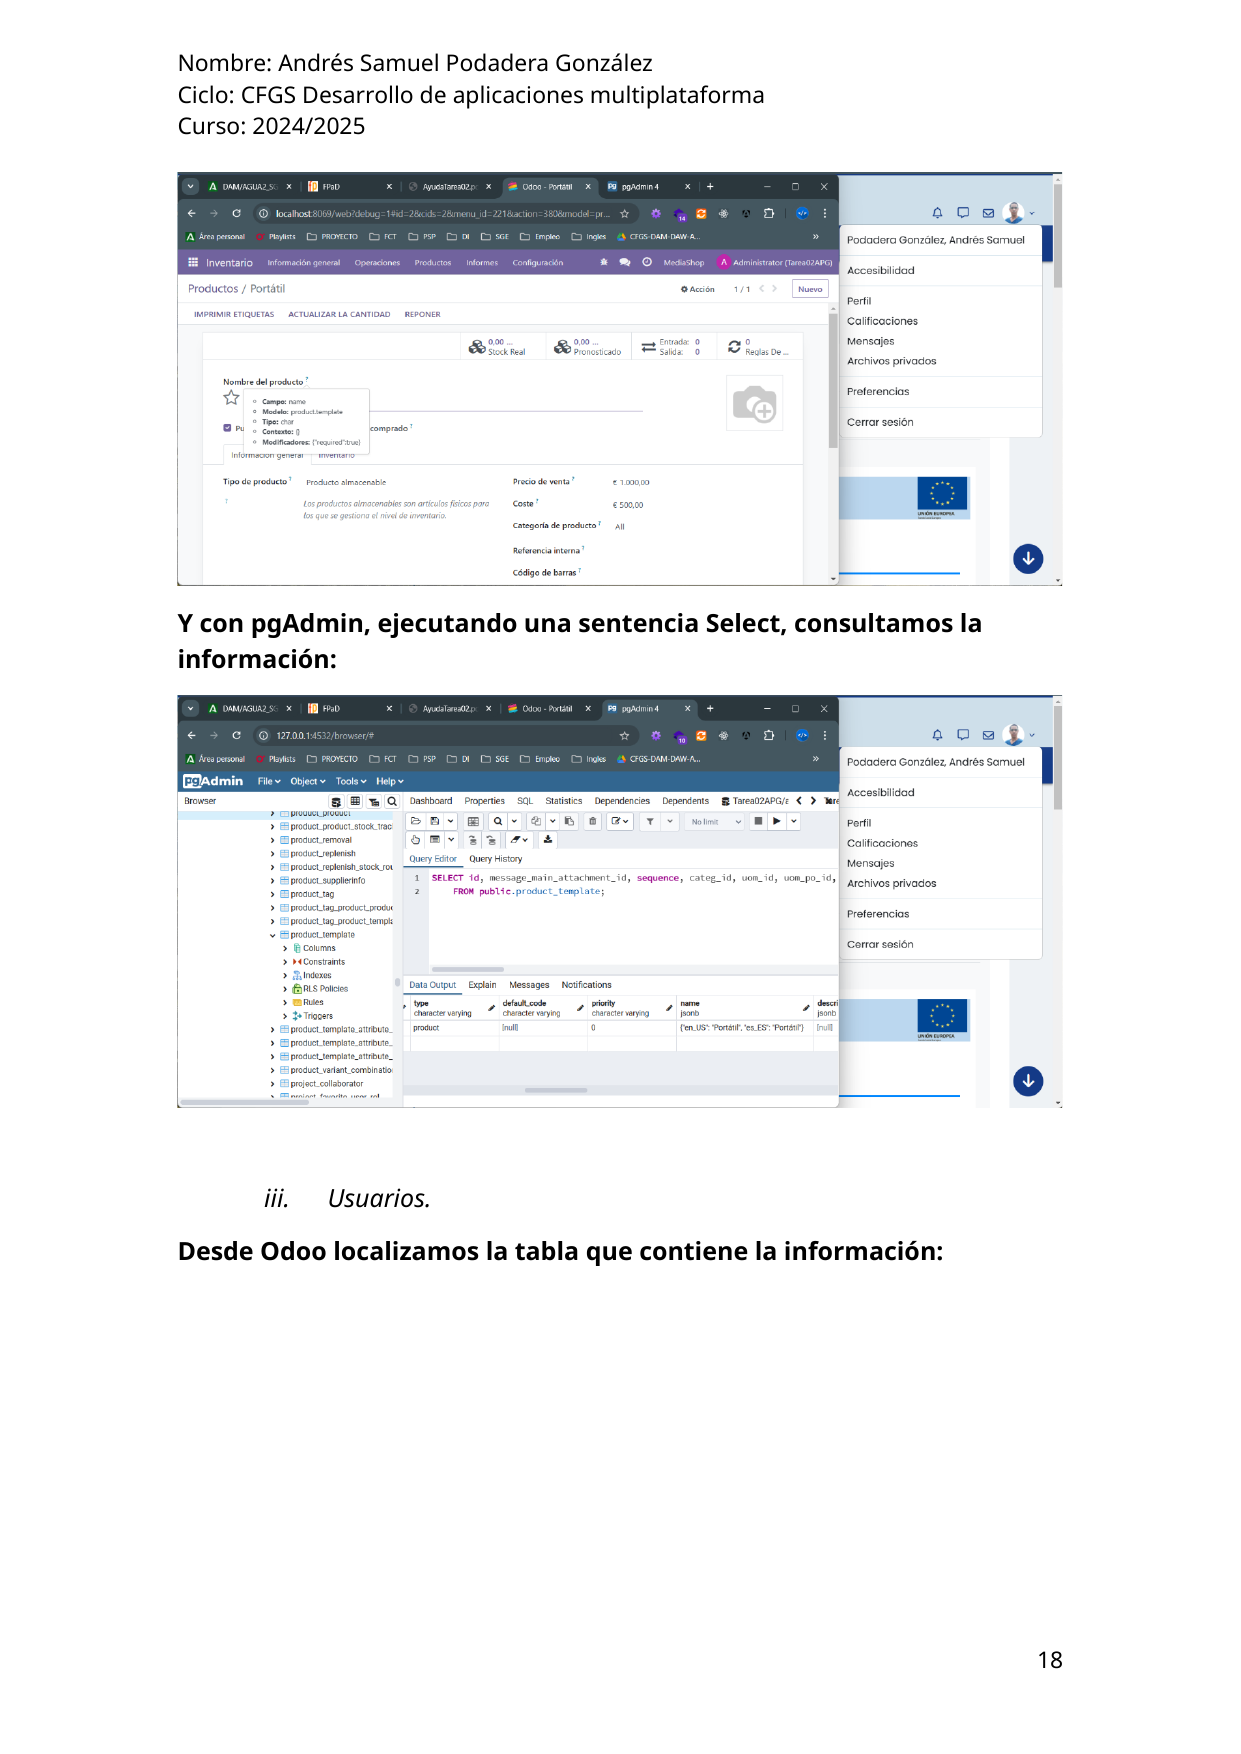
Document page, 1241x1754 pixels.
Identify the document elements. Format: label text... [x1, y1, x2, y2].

list Usuarios. [290, 1181, 1063, 1214]
picture [177, 172, 1063, 586]
picture [177, 695, 1063, 1108]
text Y con pgAdmin, ejecutando una sentencia Select, consultamos la información: [177, 605, 1063, 676]
text Desde Odoo localizamos la tabla que contiene la información: [177, 1234, 1063, 1268]
